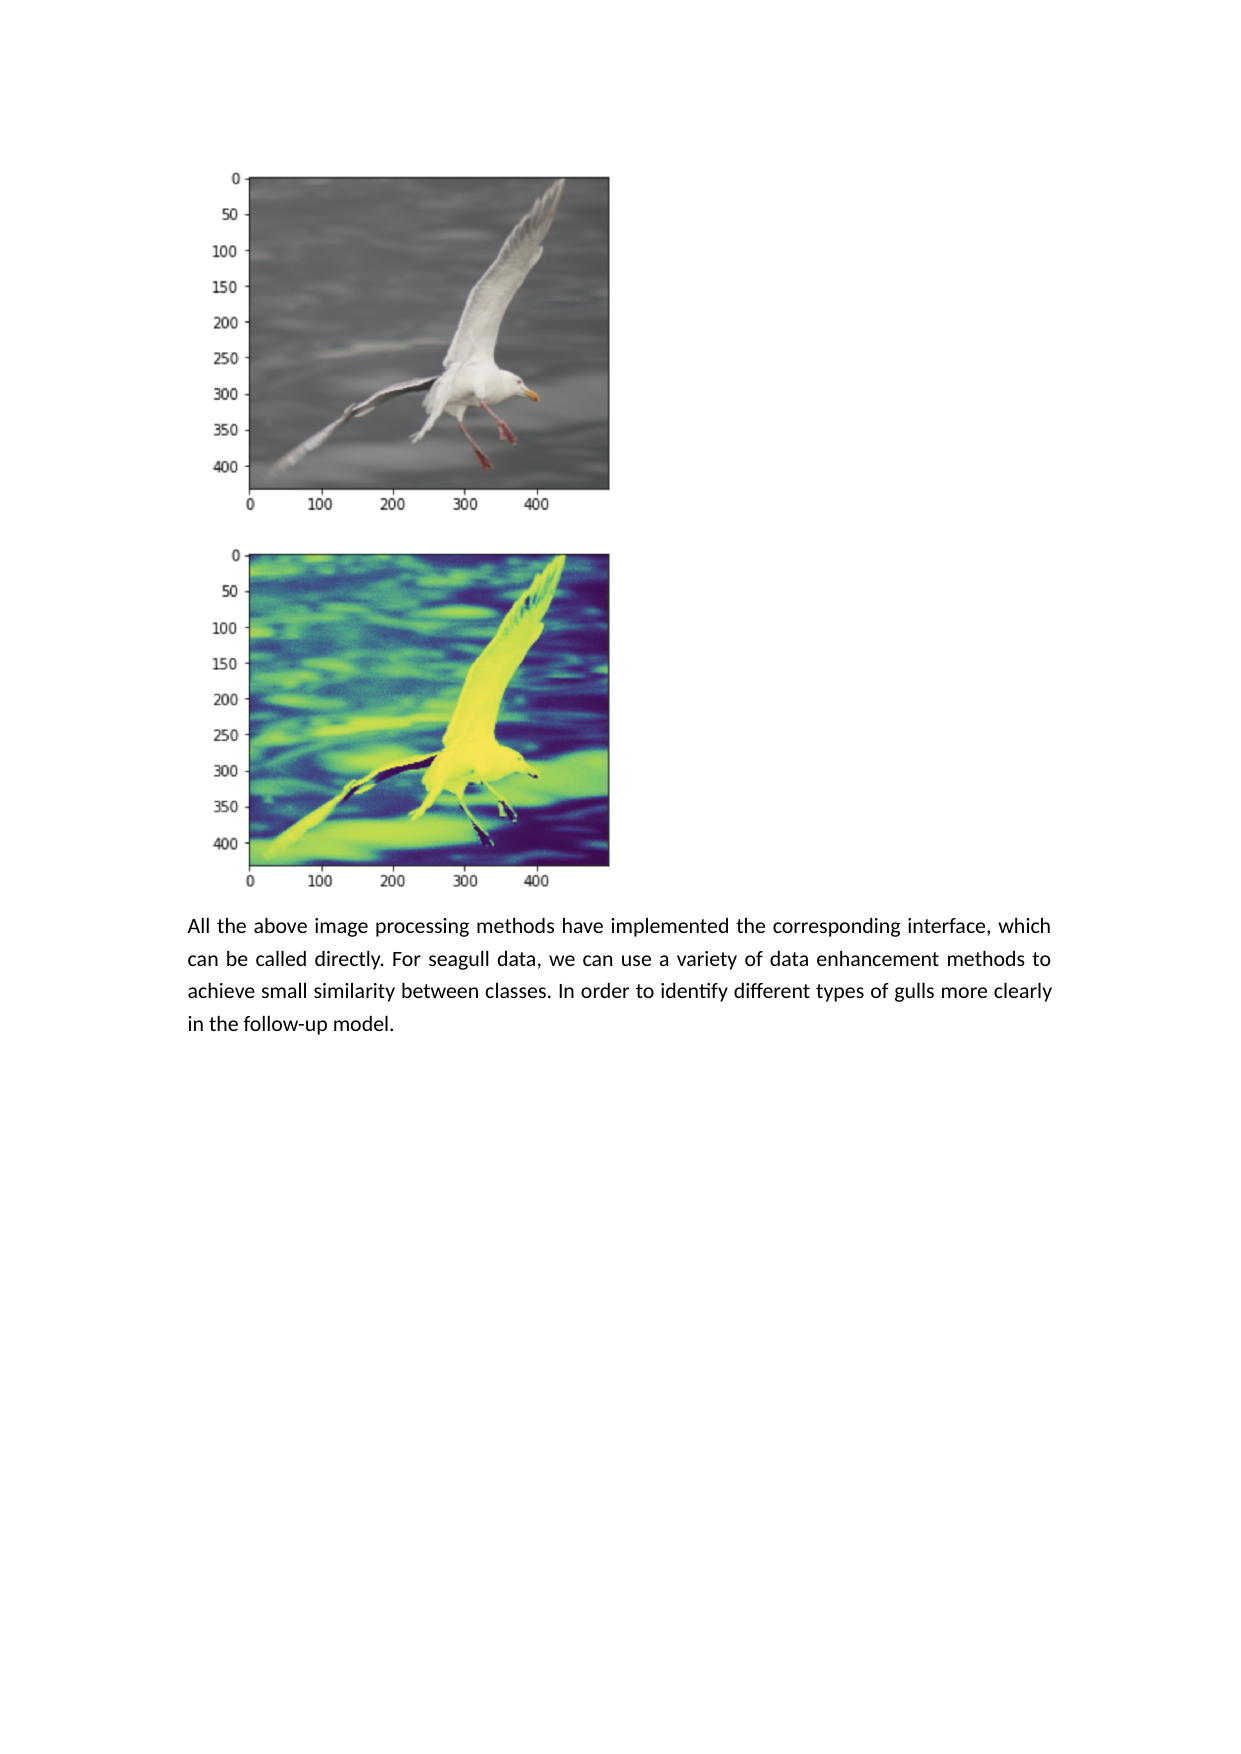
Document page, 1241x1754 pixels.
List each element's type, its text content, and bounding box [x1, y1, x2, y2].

text All the above image processing methods have implemented the corresponding interface, which can be called directly. For seagull data, we can use a variety of data enhancement methods to achieve small similarity between classes. In order to identify different types of gulls more clearly in the follow-up model. [187, 909, 1053, 1039]
picture [187, 162, 629, 899]
